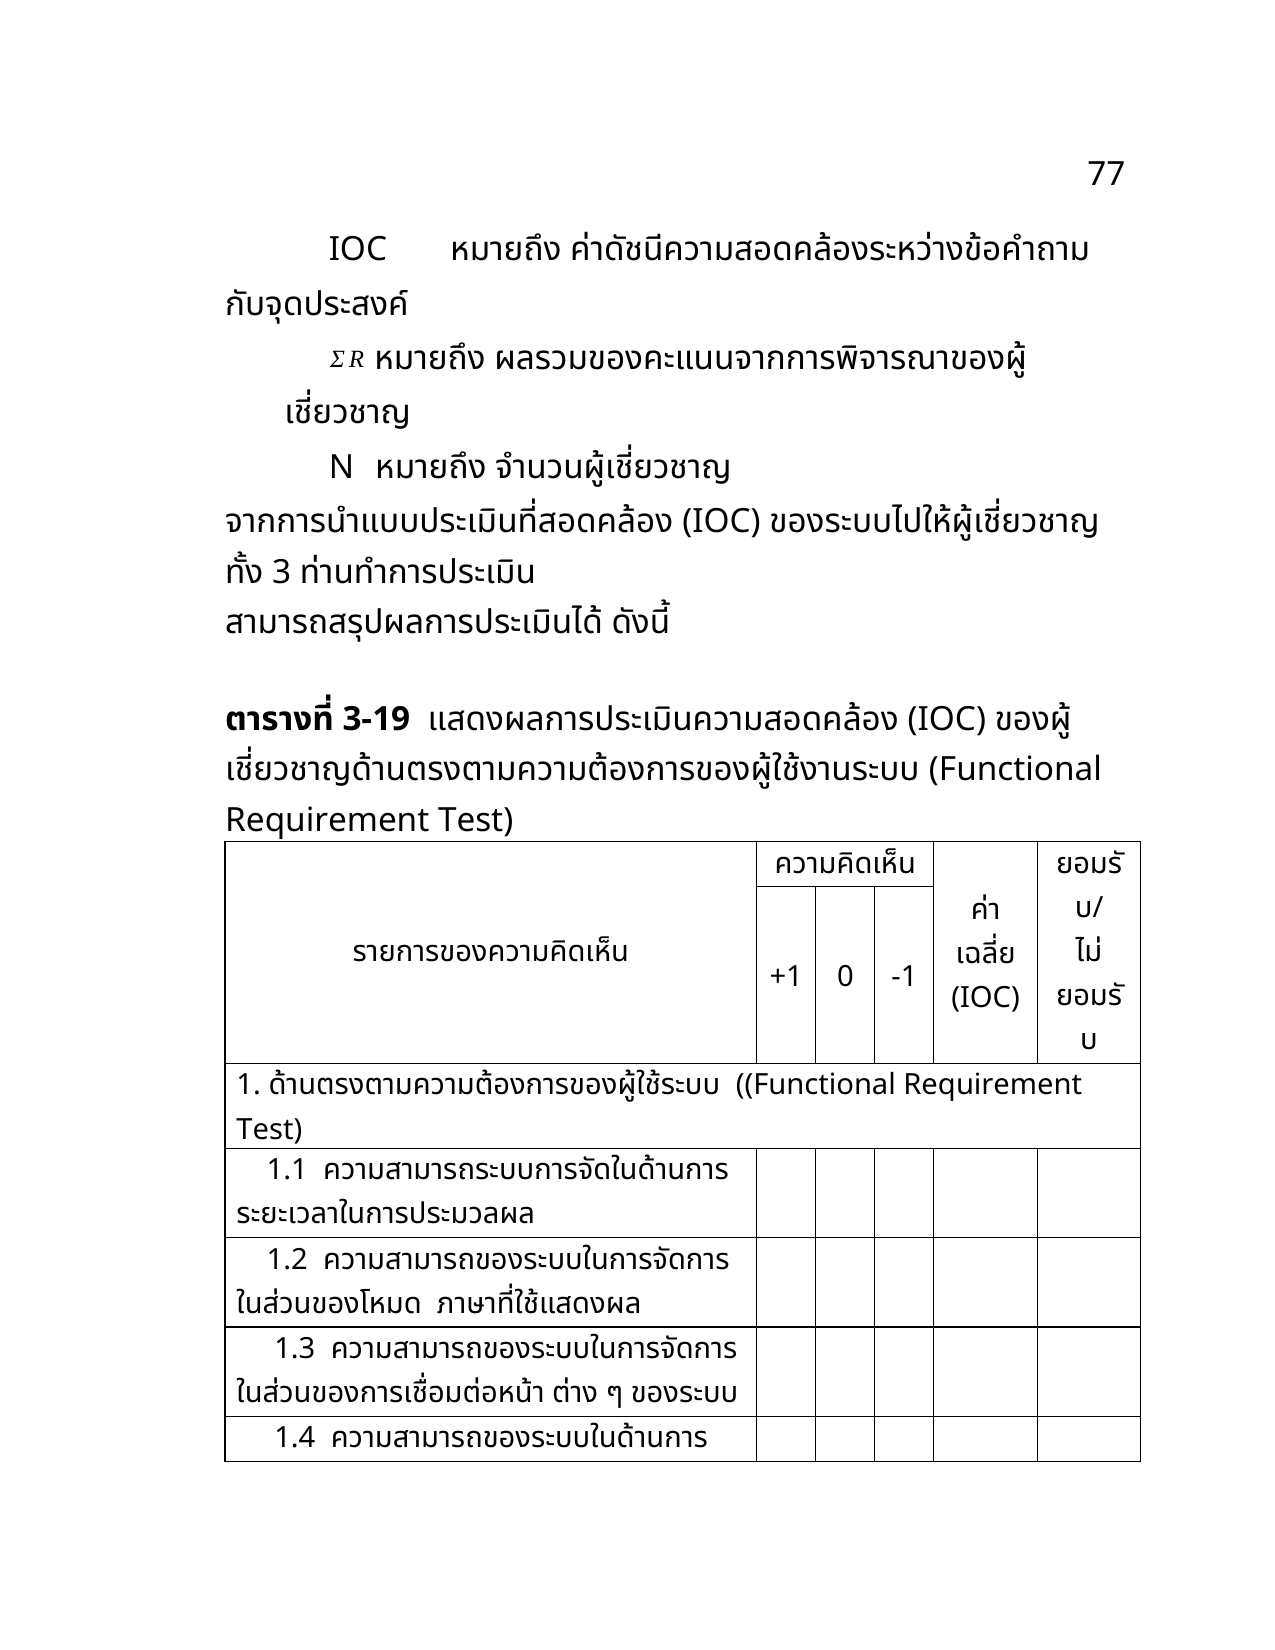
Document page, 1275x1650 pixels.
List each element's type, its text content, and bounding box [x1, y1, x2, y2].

table_cell -1 [875, 887, 933, 1063]
table_cell [934, 1238, 1037, 1326]
table_cell [757, 1238, 815, 1326]
text จากการนำแบบประเมินที่สอดคล้อง (IOC) ของระบบไปให้ผู้เชี่ยวชาญทั้ง 3 ท่านทำการประเมิน [225, 497, 1125, 598]
table_cell 1.1 ความสามารถระบบการจัดในด้านการระยะเวลาในการประมวลผล [226, 1149, 756, 1237]
table_cell +1 [757, 887, 815, 1063]
text หมายถึง ผลรวมของคะแนนจากการพิจารณาของผู้เชี่ยวชาญ [284, 334, 1125, 439]
table_cell 1.3 ความสามารถของระบบในการจัดการในส่วนของการเชื่อมต่อหน้า ต่าง ๆ ของระบบ [226, 1328, 756, 1416]
table_cell [875, 1238, 933, 1326]
table_cell [757, 1149, 815, 1237]
table_cell [816, 1149, 874, 1237]
table_cell [816, 1328, 874, 1416]
text N หมายถึง จำนวนผู้เชี่ยวชาญ [284, 443, 1125, 493]
table_cell [757, 1328, 815, 1416]
text IOC หมายถึง ค่าดัชนีความสอดคล้องระหว่างข้อคำถามกับจุดประสงค์ [225, 225, 1125, 330]
table_cell [1038, 1238, 1140, 1326]
table_cell [1038, 1149, 1140, 1237]
table_cell [934, 1149, 1037, 1237]
table_cell [875, 1149, 933, 1237]
table_cell [816, 1238, 874, 1326]
table_header ค่าเฉลี่ย (IOC) [934, 842, 1037, 1063]
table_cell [226, 1417, 756, 1461]
table_cell [816, 1417, 874, 1461]
table_cell [934, 1417, 1037, 1461]
table_cell 1. ด้านตรงตามความต้องการของผู้ใช้ระบบ ((Functional Requirement Test) [226, 1064, 1140, 1148]
table_cell 1.2 ความสามารถของระบบในการจัดการในส่วนของโหมด ภาษาที่ใช้แสดงผล [226, 1238, 756, 1326]
table_cell 0 [816, 887, 874, 1063]
table_cell [875, 1417, 933, 1461]
text ตารางที่ 3-19 แสดงผลการประเมินความสอดคล้อง (IOC) ของผู้เชี่ยวชาญด้านตรงตามความต้องการของผู้ใช้งานระบบ (Functional Requirement Test) [225, 694, 1125, 841]
table_cell [875, 1328, 933, 1416]
text สามารถสรุปผลการประเมินได้ ดังนี้ [225, 598, 1125, 649]
table_header ยอมรับ/ ไม่ยอมรับ [1038, 842, 1140, 1063]
table_cell [757, 1417, 815, 1461]
table_cell [934, 1328, 1037, 1416]
table_header ความคิดเห็น [757, 842, 933, 886]
table_cell [1038, 1328, 1140, 1416]
table_cell [1038, 1417, 1140, 1461]
table_header รายการของความคิดเห็น [226, 842, 756, 1063]
